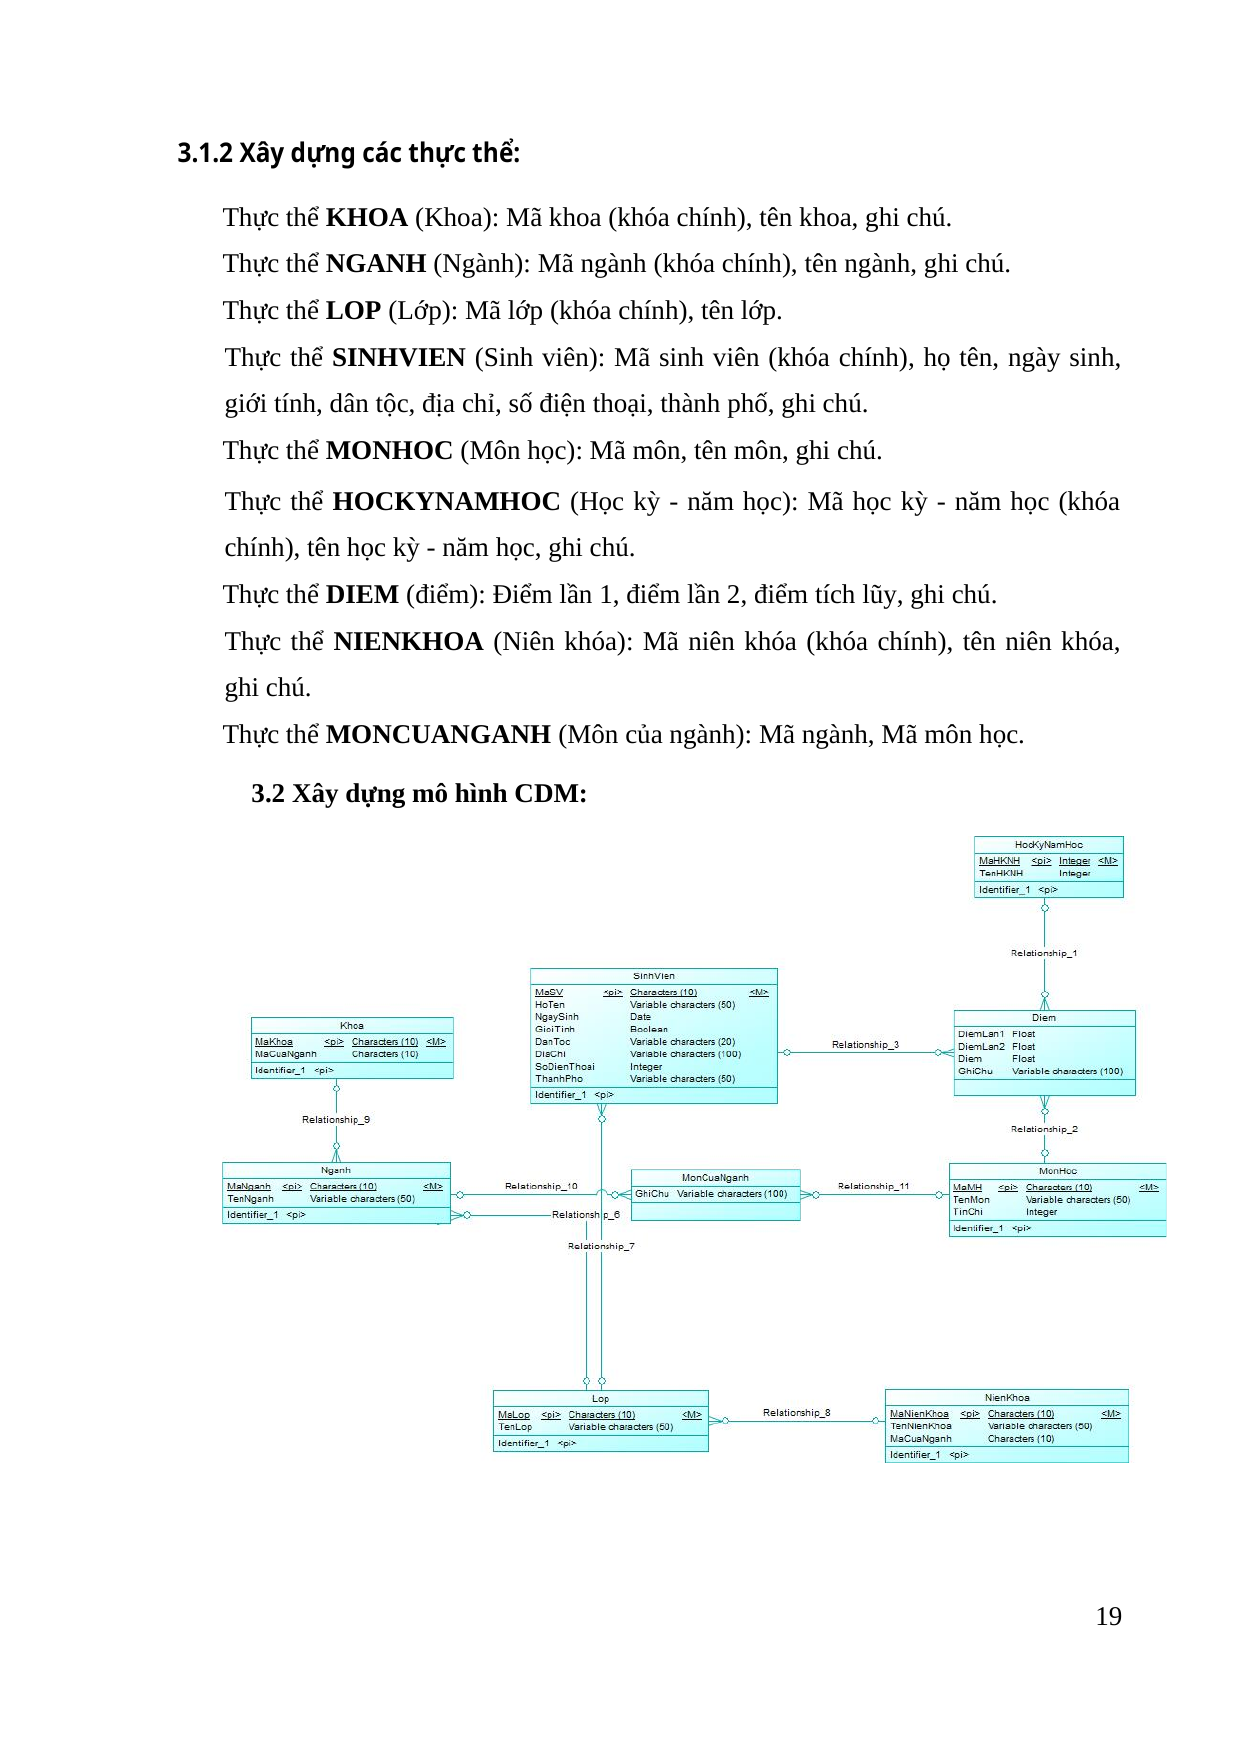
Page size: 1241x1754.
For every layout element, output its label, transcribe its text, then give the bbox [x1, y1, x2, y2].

text Thực thể SINHVIEN (Sinh viên): Mã sinh viên (khóa chính), họ tên, ngày sinh, giới tính, dân tộc, địa chỉ, số điện thoại, thành phố, ghi chú. [224, 341, 1122, 419]
text Thực thể HOCKYNAMHOC (Học kỳ - năm học): Mã học kỳ - năm học (khóa chính), tên học kỳ - năm học, ghi chú. [224, 485, 1122, 563]
text Thực thể MONHOC (Môn học): Mã môn, tên môn, ghi chú. [177, 434, 1122, 465]
text Thực thể KHOA (Khoa): Mã khoa (khóa chính), tên khoa, ghi chú. [177, 201, 1122, 232]
text Thực thể NIENKHOA (Niên khóa): Mã niên khóa (khóa chính), tên niên khóa, ghi chú. [224, 625, 1122, 703]
picture [222, 836, 1167, 1463]
subtitle Xây dựng các thực thể: [177, 133, 1122, 170]
text Thực thể MONCUANGANH (Môn của ngành): Mã ngành, Mã môn học. [177, 718, 1122, 749]
text Thực thể DIEM (điểm): Điểm lần 1, điểm lần 2, điểm tích lũy, ghi chú. [177, 578, 1122, 609]
text Thực thể LOP (Lớp): Mã lớp (khóa chính), tên lớp. [177, 294, 1122, 325]
subtitle Xây dựng mô hình CDM: [251, 777, 1122, 808]
text Thực thể NGANH (Ngành): Mã ngành (khóa chính), tên ngành, ghi chú. [177, 247, 1122, 279]
